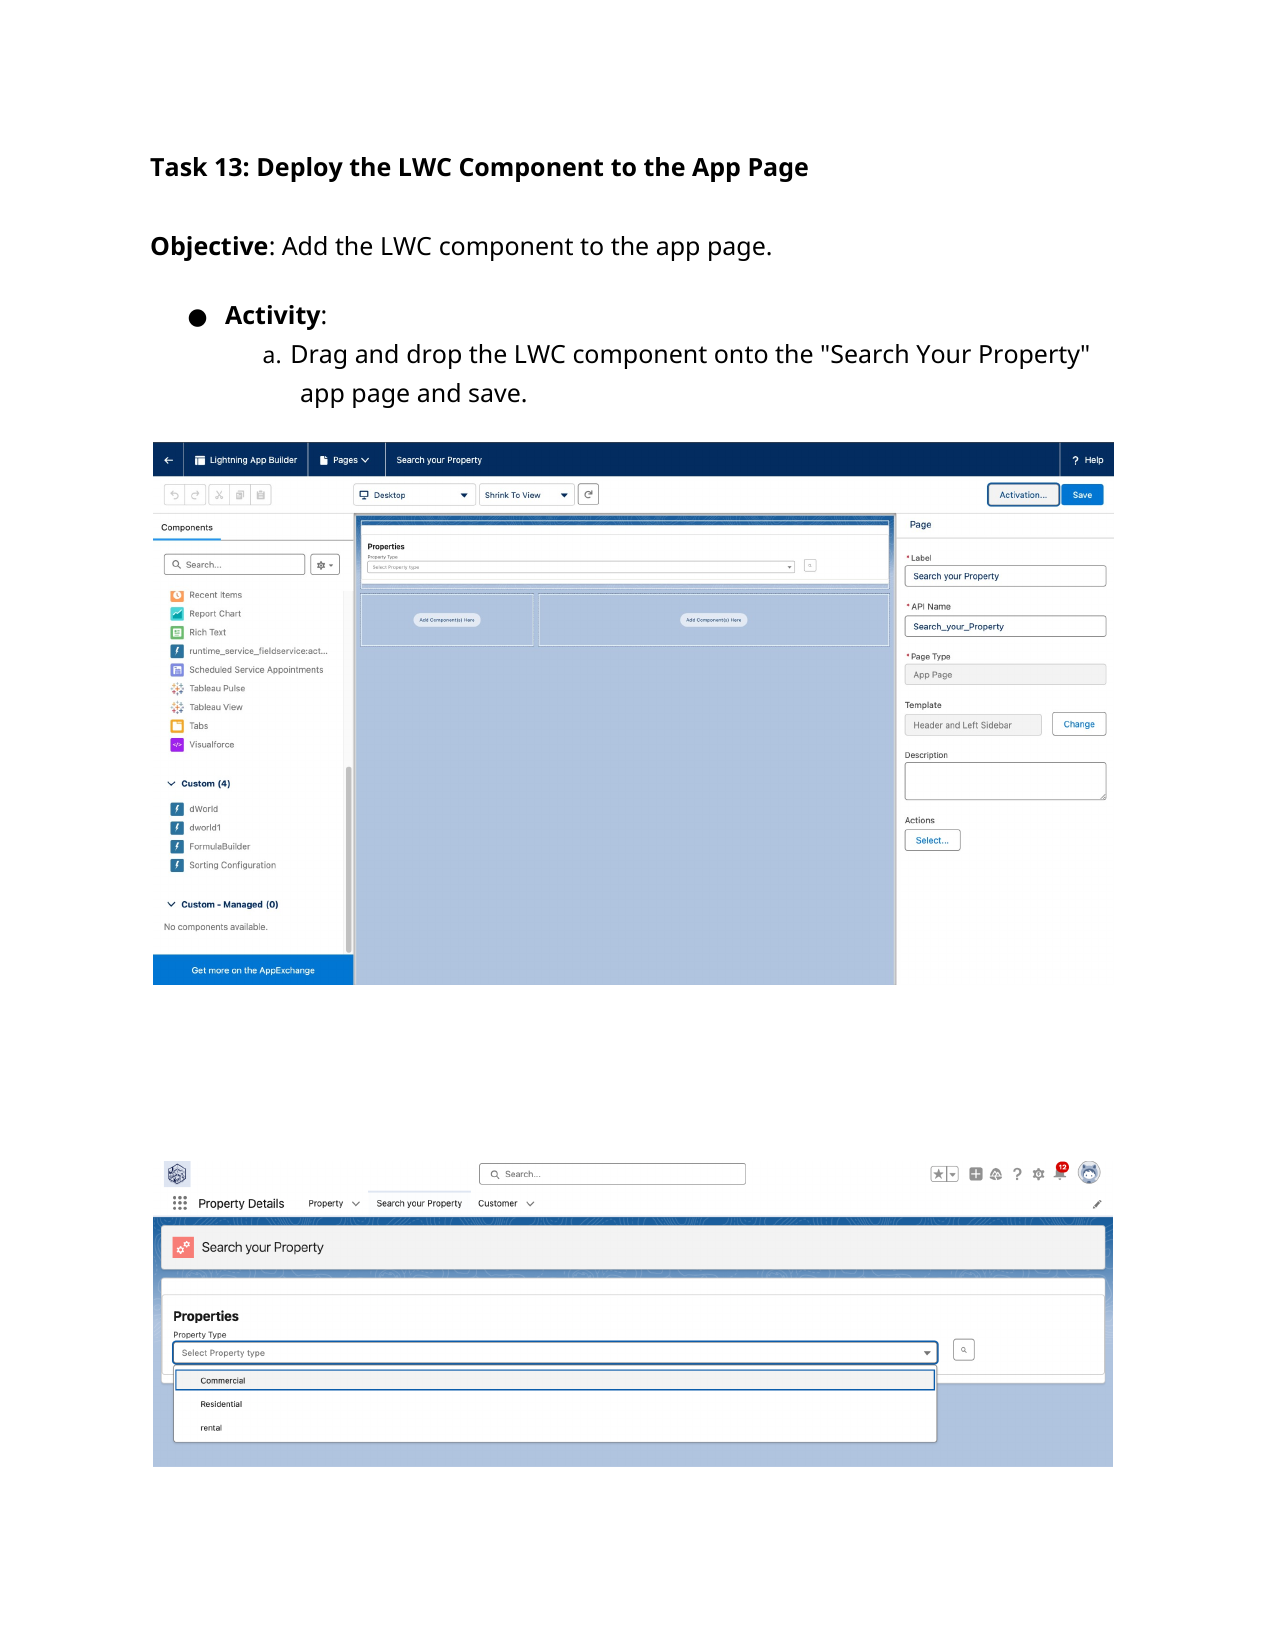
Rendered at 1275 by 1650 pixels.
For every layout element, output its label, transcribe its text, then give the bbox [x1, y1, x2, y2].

text Task 13: Deploy the LWC Component to the App Page [150, 150, 1139, 184]
picture [153, 1161, 1113, 1467]
picture [153, 442, 1114, 985]
text Objective: Add the LWC component to the app page. [150, 228, 1139, 263]
list Activity: [187, 298, 1139, 332]
text a. Drag and drop the LWC component onto the "Search Your Property" app page and save. [262, 336, 1101, 409]
